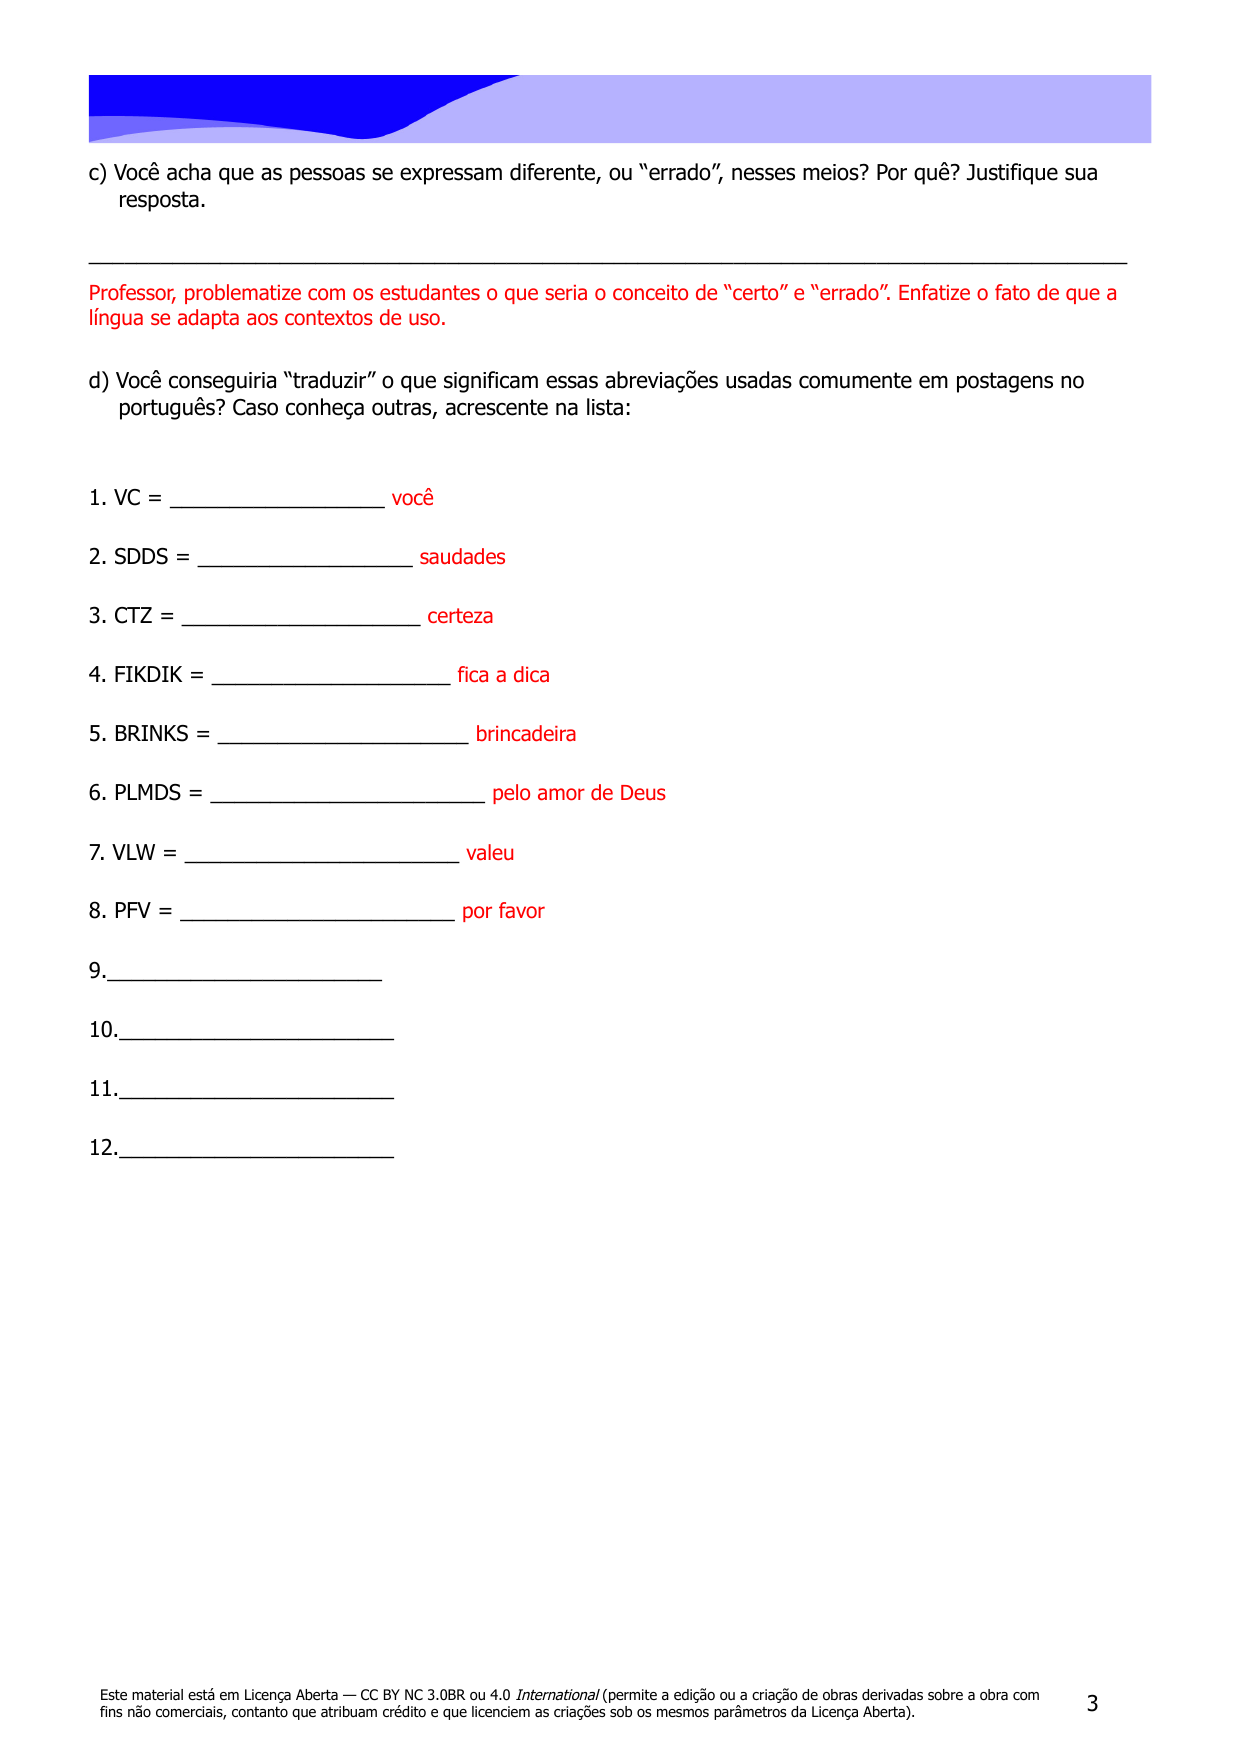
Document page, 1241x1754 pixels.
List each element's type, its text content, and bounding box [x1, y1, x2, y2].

text 9._______________________ [89, 931, 1152, 990]
text d) Você conseguiria “traduzir” o que significam essas abreviações usadas comumente em postagens no português? Caso conheça outras, acrescente na lista: [89, 367, 1152, 420]
text 8. PFV = _______________________ por favor [89, 872, 1152, 931]
text 10._______________________ [89, 990, 1152, 1049]
text 5. BRINKS = _____________________ brincadeira [89, 694, 1152, 754]
text 4. FIKDIK = ____________________ fica a dica [89, 636, 1152, 694]
picture [88, 75, 1152, 156]
text 7. VLW = _______________________ valeu [89, 813, 1152, 872]
text 12._______________________ [89, 1108, 1152, 1167]
text Professor, problematize com os estudantes o que seria o conceito de “certo” e “errado”. Enfatize o fato de que a língua se adapta aos contextos de uso. [89, 279, 1152, 330]
text _______________________________________________________________________________________ [89, 214, 1152, 274]
text 1. VC = __________________ você [89, 458, 1152, 517]
text c) Você acha que as pessoas se expressam diferente, ou “errado”, nesses meios? Por quê? Justifique sua resposta. [89, 159, 1152, 212]
text 3. CTZ = ____________________ certeza [89, 576, 1152, 636]
text 6. PLMDS = _______________________ pelo amor de Deus [89, 754, 1152, 813]
text 2. SDDS = __________________ saudades [89, 517, 1152, 576]
text 11._______________________ [89, 1049, 1152, 1108]
